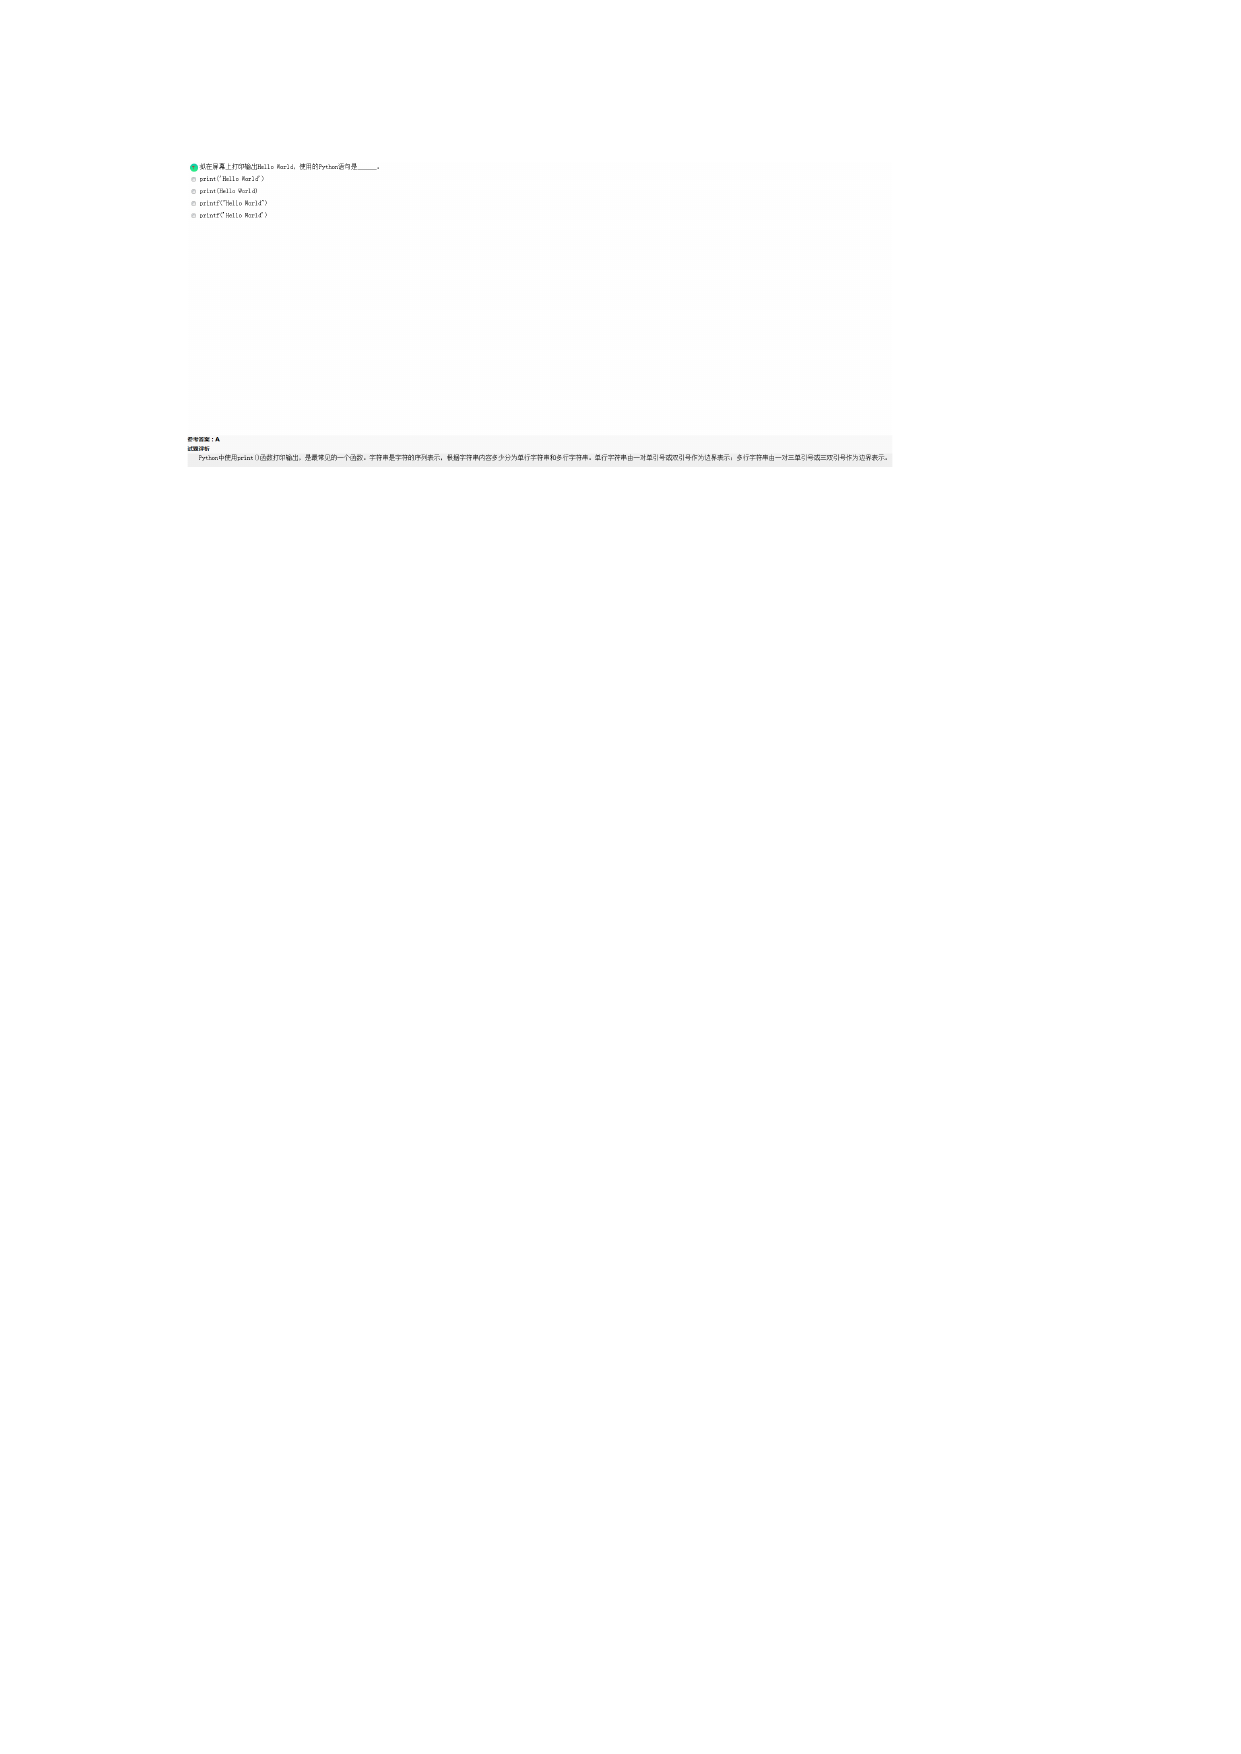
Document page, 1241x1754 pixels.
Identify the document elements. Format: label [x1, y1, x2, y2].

picture [187, 162, 893, 467]
